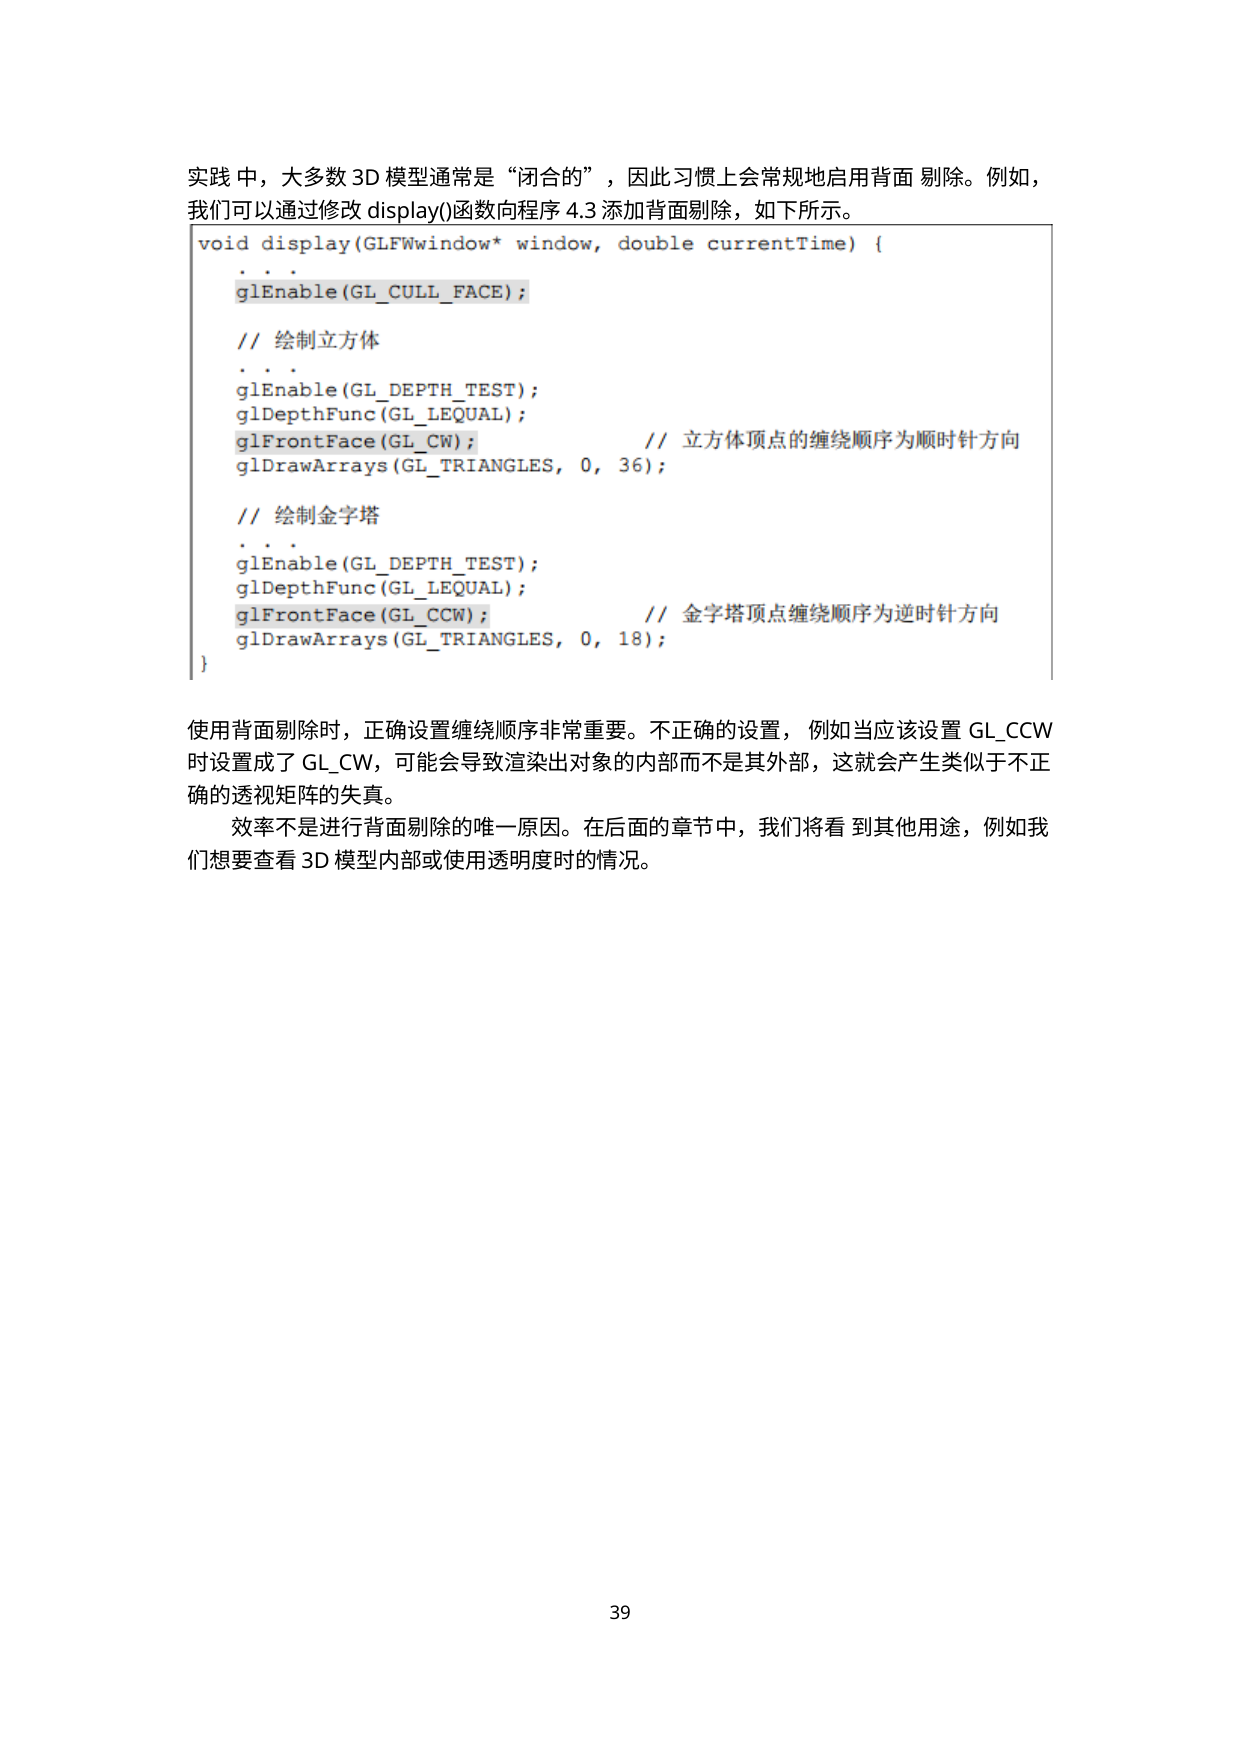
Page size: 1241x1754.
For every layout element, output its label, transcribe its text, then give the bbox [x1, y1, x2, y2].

text 使用背面剔除时，正确设置缠绕顺序非常重要。不正确的设置， 例如当应该设置GL_CCW时设置成了GL_CW，可能会导致渲染出对象的内部而不是其外部，这就会产生类似于不正确的透视矩阵的失真。 [187, 712, 1053, 810]
text 效率不是进行背面剔除的唯一原因。在后面的章节中，我们将看 到其他用途，例如我们想要查看3D模型内部或使用透明度时的情况。 [187, 810, 1053, 875]
picture [187, 224, 1053, 680]
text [187, 160, 1053, 224]
